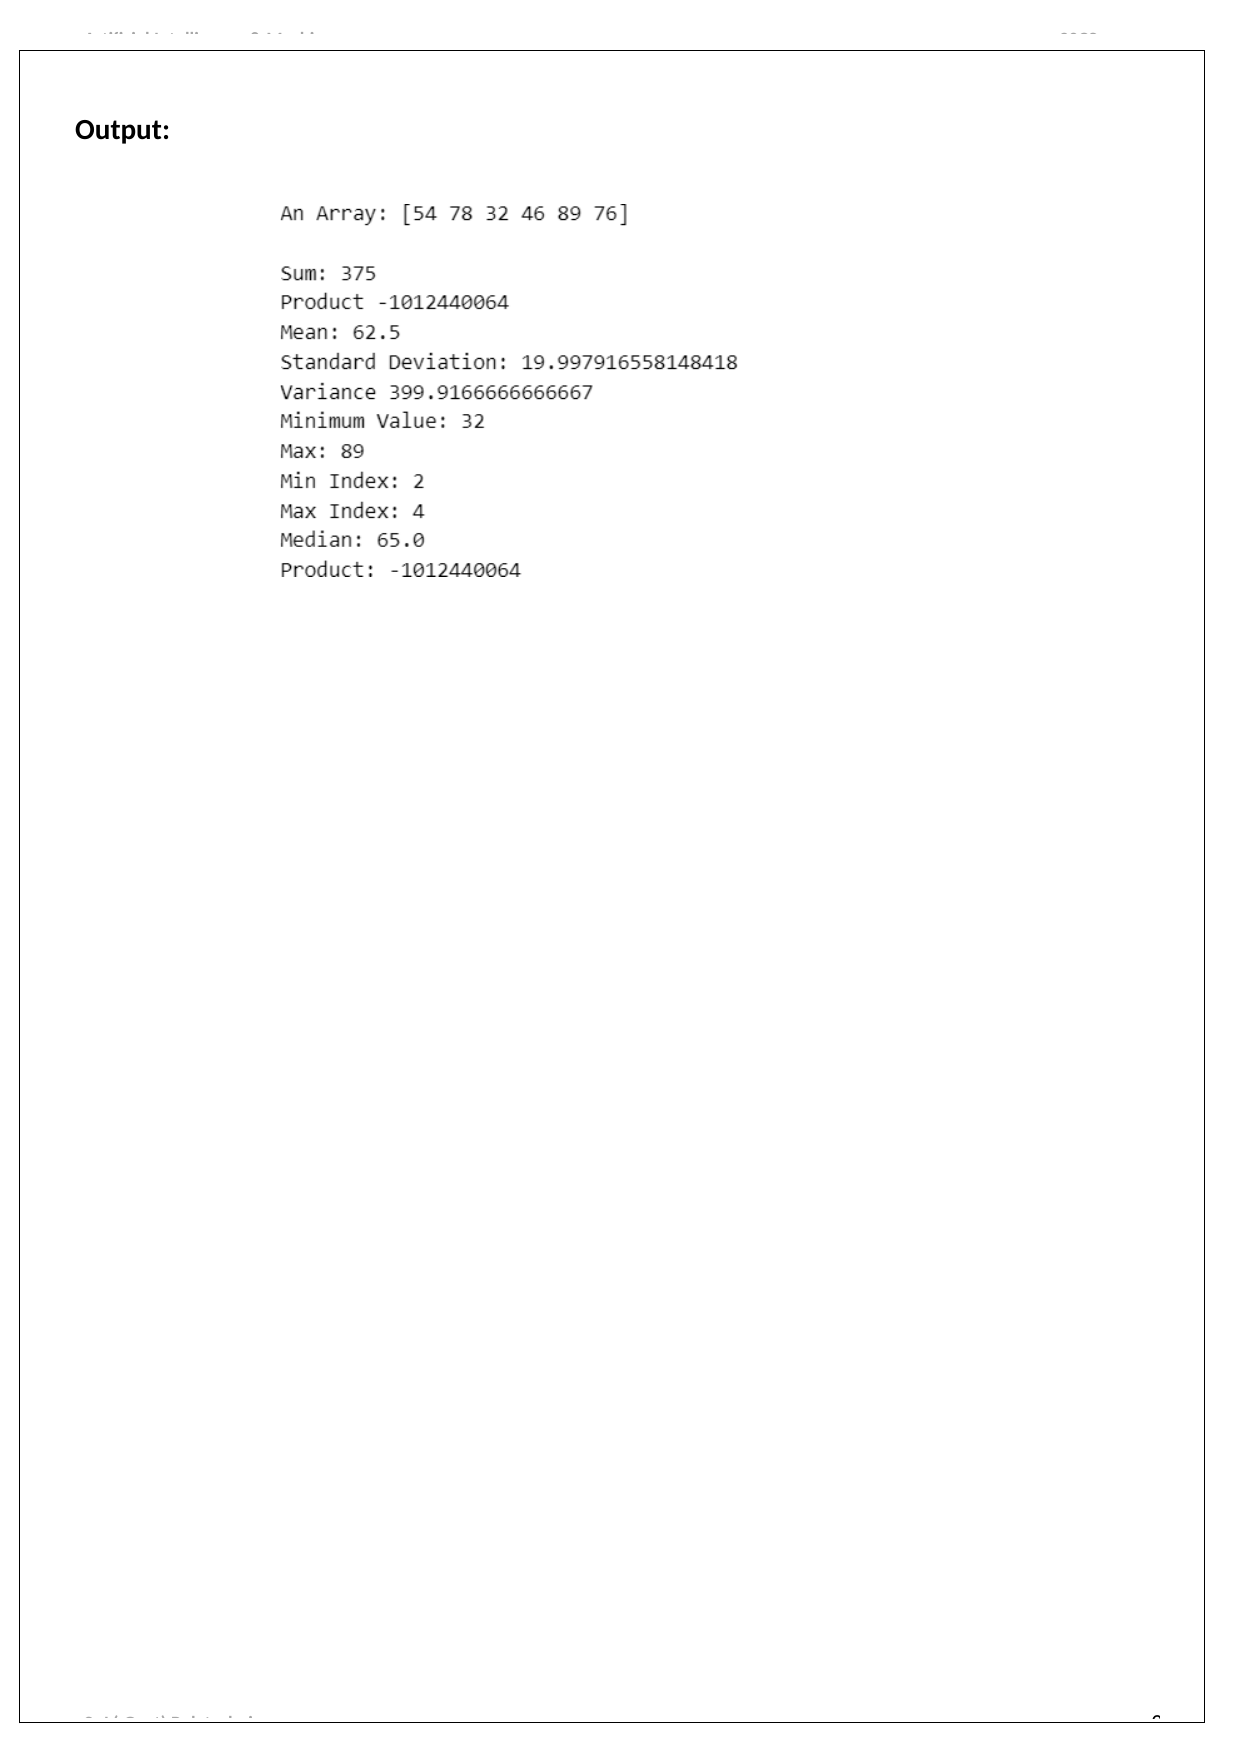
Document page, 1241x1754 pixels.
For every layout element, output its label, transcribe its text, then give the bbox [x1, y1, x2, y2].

picture [280, 204, 738, 577]
subtitle Output: [75, 111, 1204, 147]
